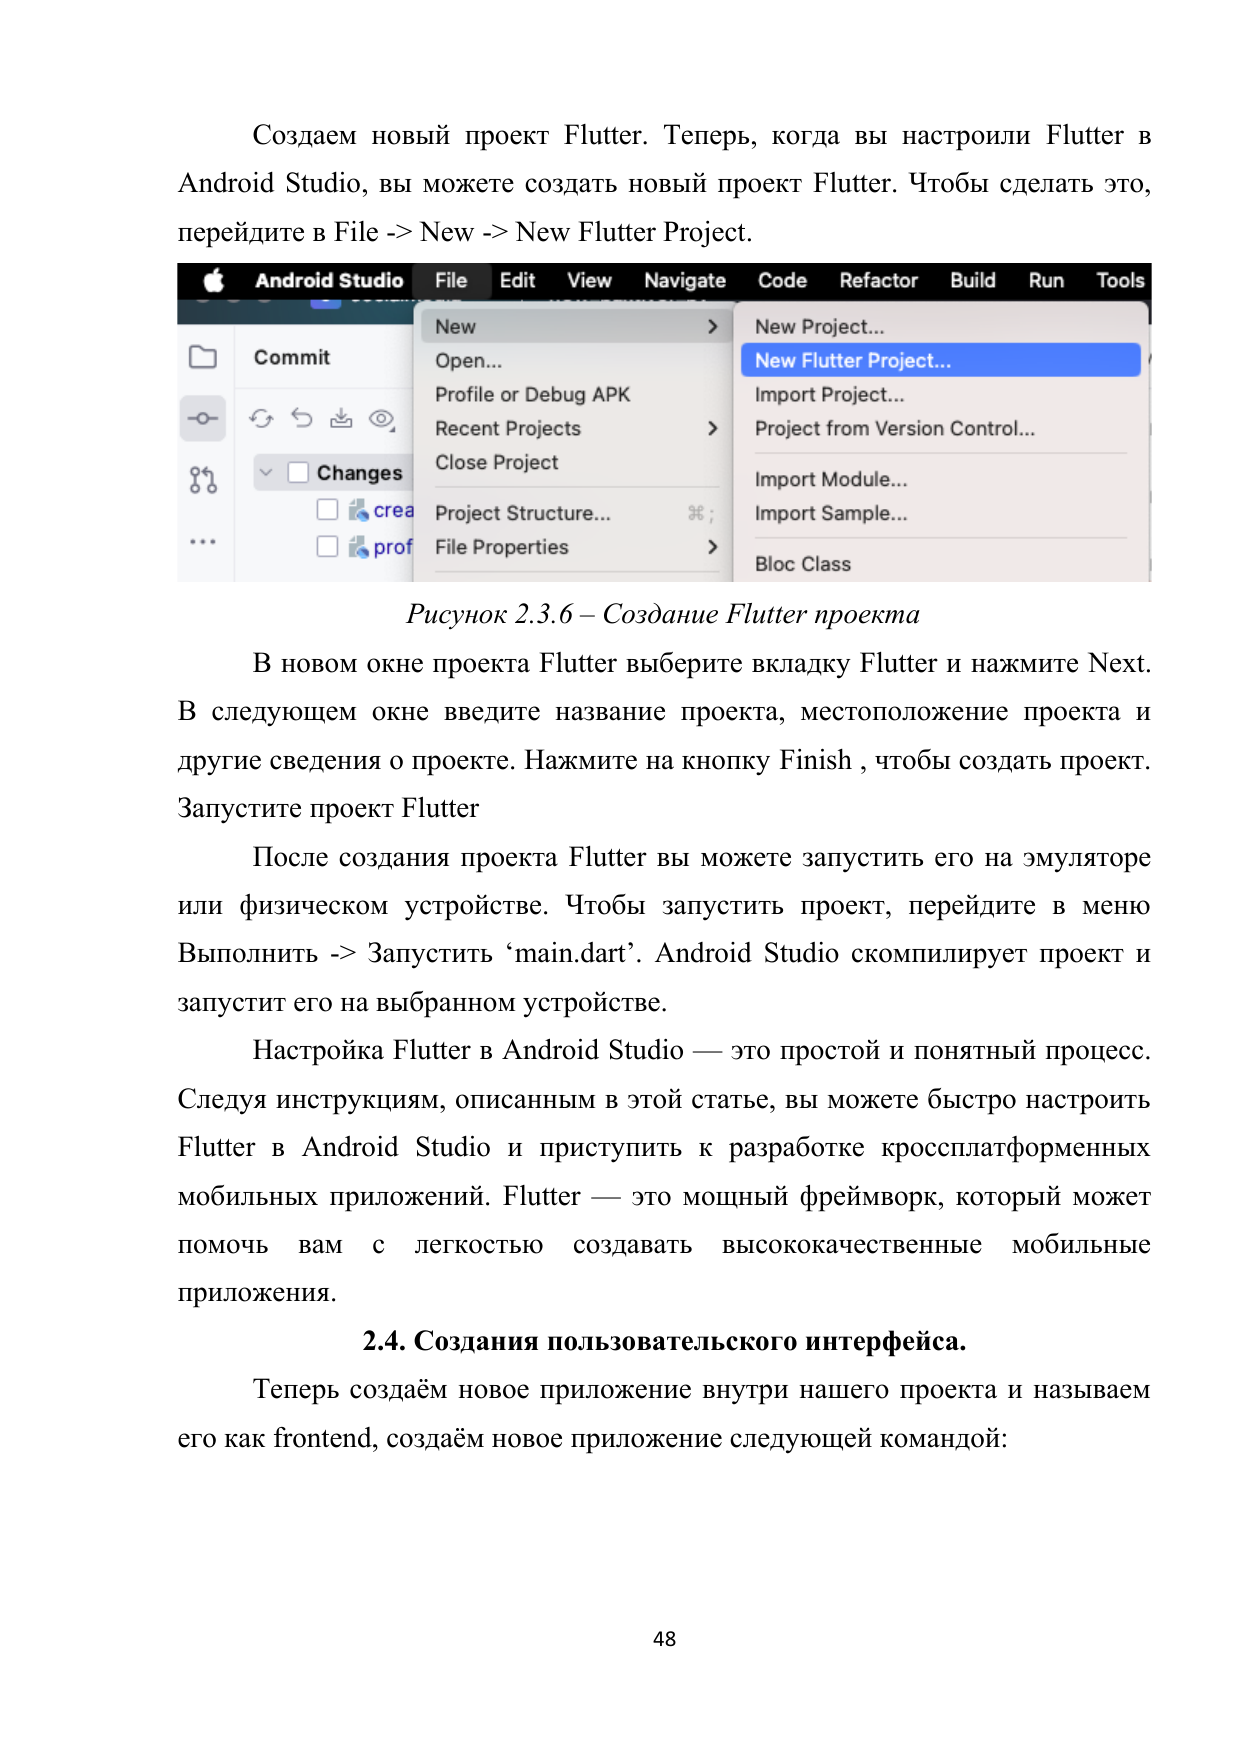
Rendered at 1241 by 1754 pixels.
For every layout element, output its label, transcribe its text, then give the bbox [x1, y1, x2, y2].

text После создания проекта Flutter вы можете запустить его на эмуляторе или физическом устройстве. Чтобы запустить проект, перейдите в меню Выполнить -> Запустить ‘main.dart’. Android Studio скомпилирует проект и запустит его на выбранном устройстве. [177, 840, 1152, 1017]
text Создаем новый проект Flutter. Теперь, когда вы настроили Flutter в Android Studio, вы можете создать новый проект Flutter. Чтобы сделать это, перейдите в File -> New -> New Flutter Project. [177, 118, 1152, 247]
text Теперь создаём новое приложение внутри нашего проекта и называем его как frontend, создаём новое приложение следующей командой: [177, 1373, 1152, 1453]
text 2.4. Создания пользовательского интерфейса. [177, 1324, 1152, 1357]
text Настройка Flutter в Android Studio — это простой и понятный процесс. Следуя инструкциям, описанным в этой статье, вы можете быстро настроить Flutter в Android Studio и приступить к разработке кроссплатформенных мобильных приложений. Flutter — это мощный фреймворк, который может помочь вам с легкостью создавать высококачественные мобильные приложения. [177, 1034, 1152, 1308]
picture [177, 263, 1152, 582]
text Рисунок 2.3.6 – Создание Flutter проекта [177, 598, 1152, 630]
text В новом окне проекта Flutter выберите вкладку Flutter и нажмите Next. В следующем окне введите название проекта, местоположение проекта и другие сведения о проекте. Нажмите на кнопку Finish , чтобы создать проект. Запустите проект Flutter [177, 646, 1152, 824]
